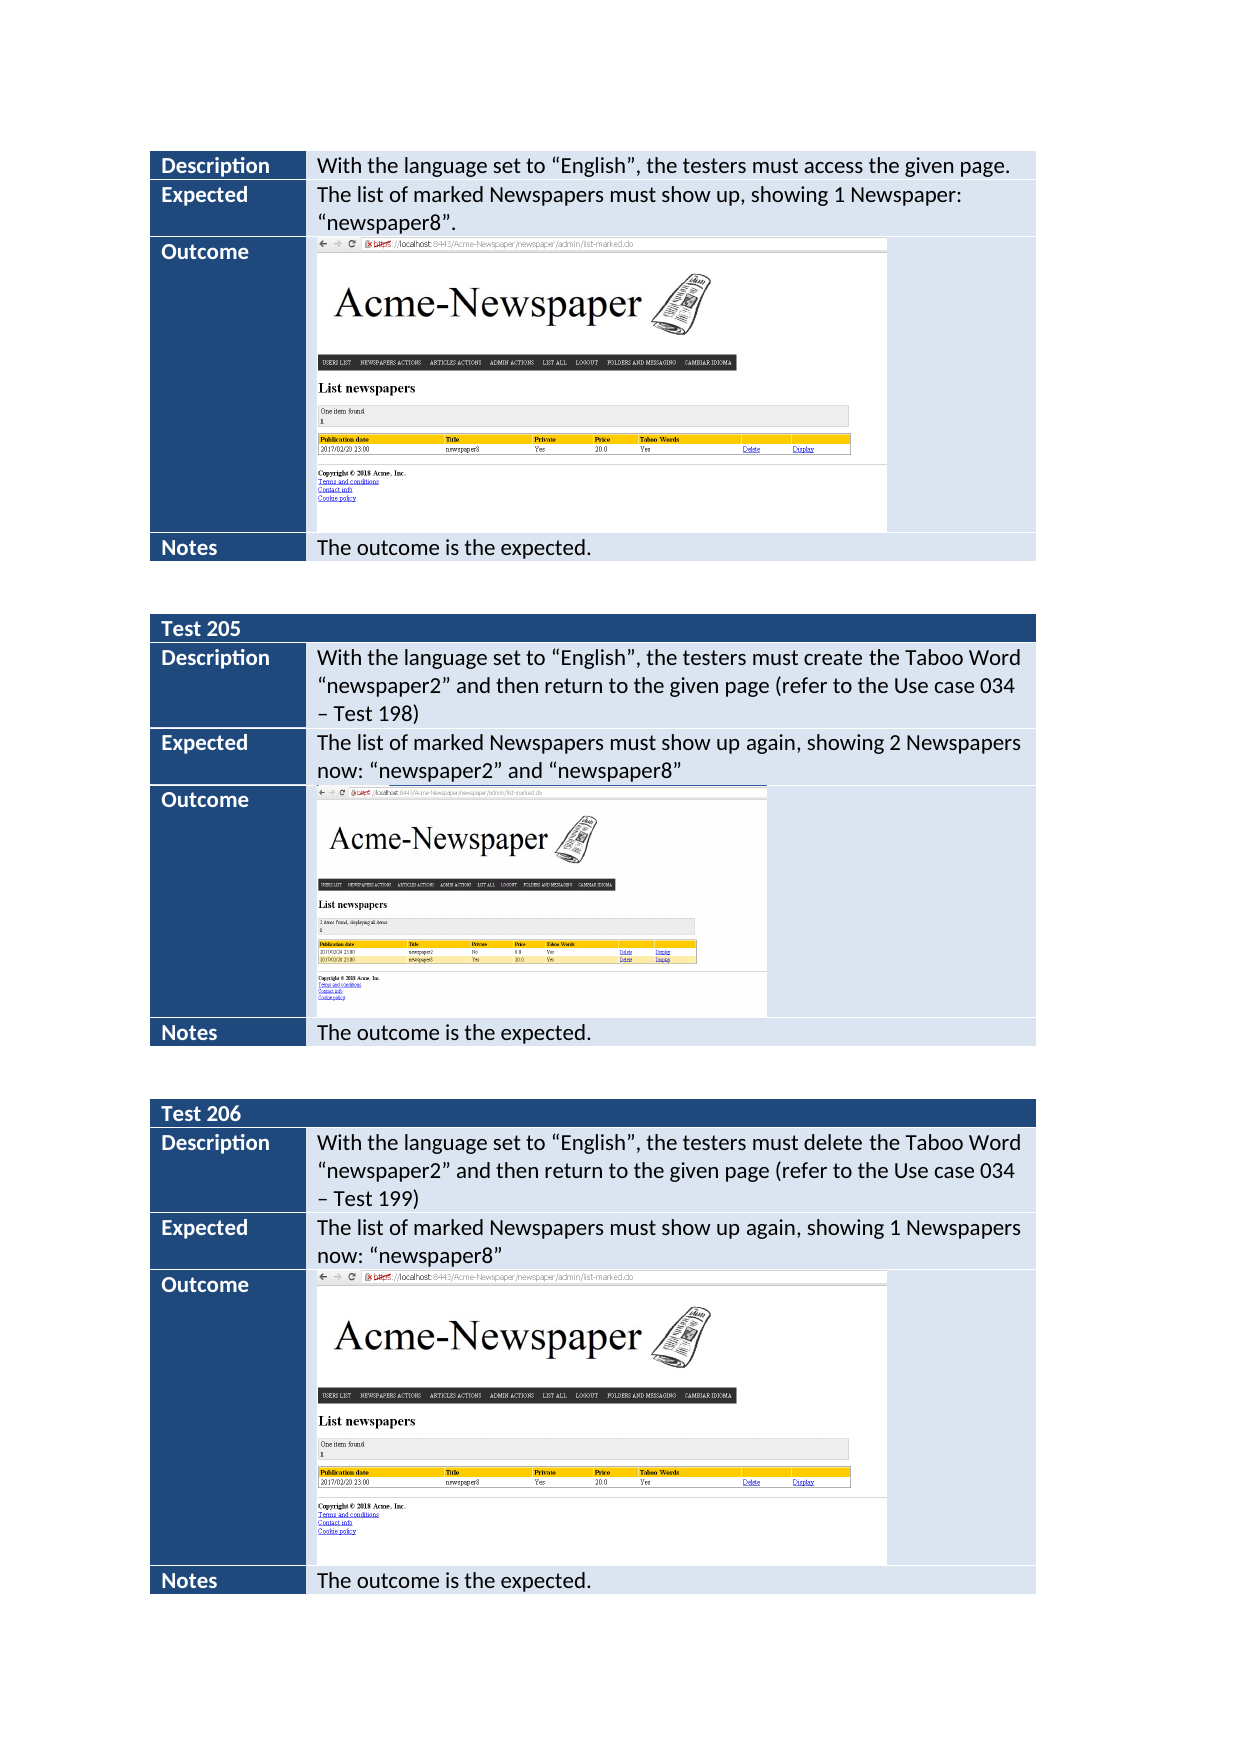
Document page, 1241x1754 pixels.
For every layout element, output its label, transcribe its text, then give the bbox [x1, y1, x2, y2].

table_cell The list of marked Newspapers must show up again, showing 1 Newspapers now: “newspaper8” [306, 1213, 1036, 1269]
table_cell With the language set to “English”, the testers must access the given page. [306, 151, 1036, 179]
table_cell The list of marked Newspapers must show up, showing 1 Newspaper: “newspaper8”. [306, 180, 1036, 236]
table_cell Description [150, 1128, 306, 1212]
table_cell Expected [150, 1213, 306, 1269]
table_cell The outcome is the expected. [306, 1566, 1036, 1594]
table_cell Notes [150, 533, 306, 561]
table_cell The list of marked Newspapers must show up again, showing 2 Newspapers now: “newspaper2” and “newspaper8” [306, 729, 1036, 784]
table_cell Outcome [150, 1270, 306, 1565]
table_cell The outcome is the expected. [306, 1018, 1036, 1046]
table_cell [887, 1270, 1036, 1565]
table_cell Outcome [150, 786, 306, 1017]
table_cell With the language set to “English”, the testers must create the Taboo Word “newspaper2” and then return to the given page (refer to the Use case 034 – Test 198) [306, 643, 1036, 727]
table_header Test 206 [150, 1099, 1036, 1127]
table_cell Expected [150, 180, 306, 236]
table_cell Description [150, 643, 306, 727]
picture [316, 785, 767, 1017]
picture [316, 237, 887, 533]
table_cell The outcome is the expected. [306, 533, 1036, 561]
table_cell With the language set to “English”, the testers must delete the Taboo Word “newspaper2” and then return to the given page (refer to the Use case 034 – Test 199) [306, 1128, 1036, 1212]
table_cell Notes [150, 1018, 306, 1046]
table_cell [887, 237, 1036, 532]
table_cell [306, 786, 316, 1017]
table_header Test 205 [150, 614, 1036, 642]
picture [316, 1270, 887, 1566]
table_cell Notes [150, 1566, 306, 1594]
table_cell Expected [150, 729, 306, 784]
table_cell Description [150, 151, 306, 179]
table_cell [306, 237, 316, 532]
table_cell Outcome [150, 237, 306, 532]
table_cell [767, 786, 1036, 1017]
table_cell [306, 1270, 316, 1565]
